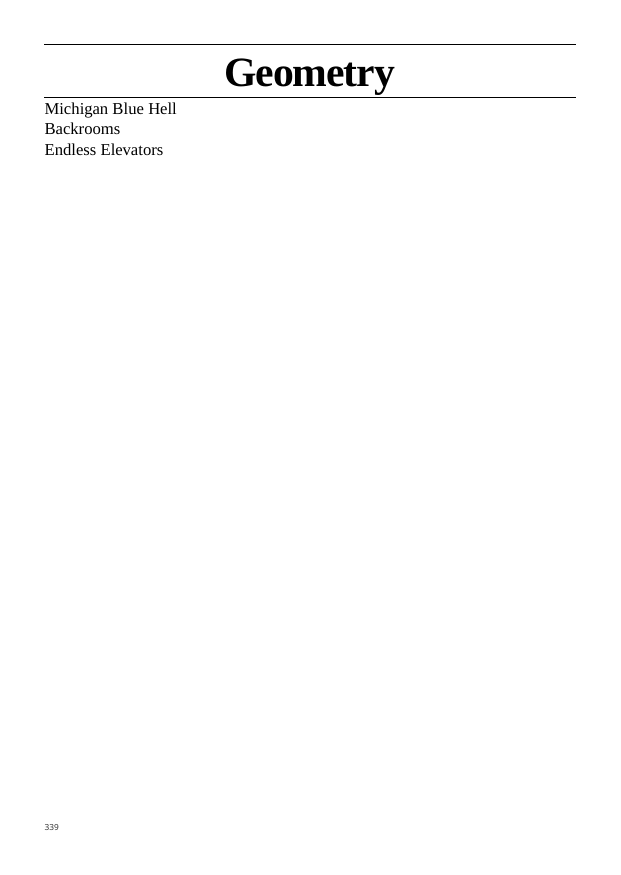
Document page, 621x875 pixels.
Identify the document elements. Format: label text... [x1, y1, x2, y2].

subtitle Geometry [44, 45, 576, 97]
text Endless Elevators [44, 140, 576, 159]
text Backrooms [44, 119, 576, 138]
text Michigan Blue Hell [44, 98, 576, 118]
